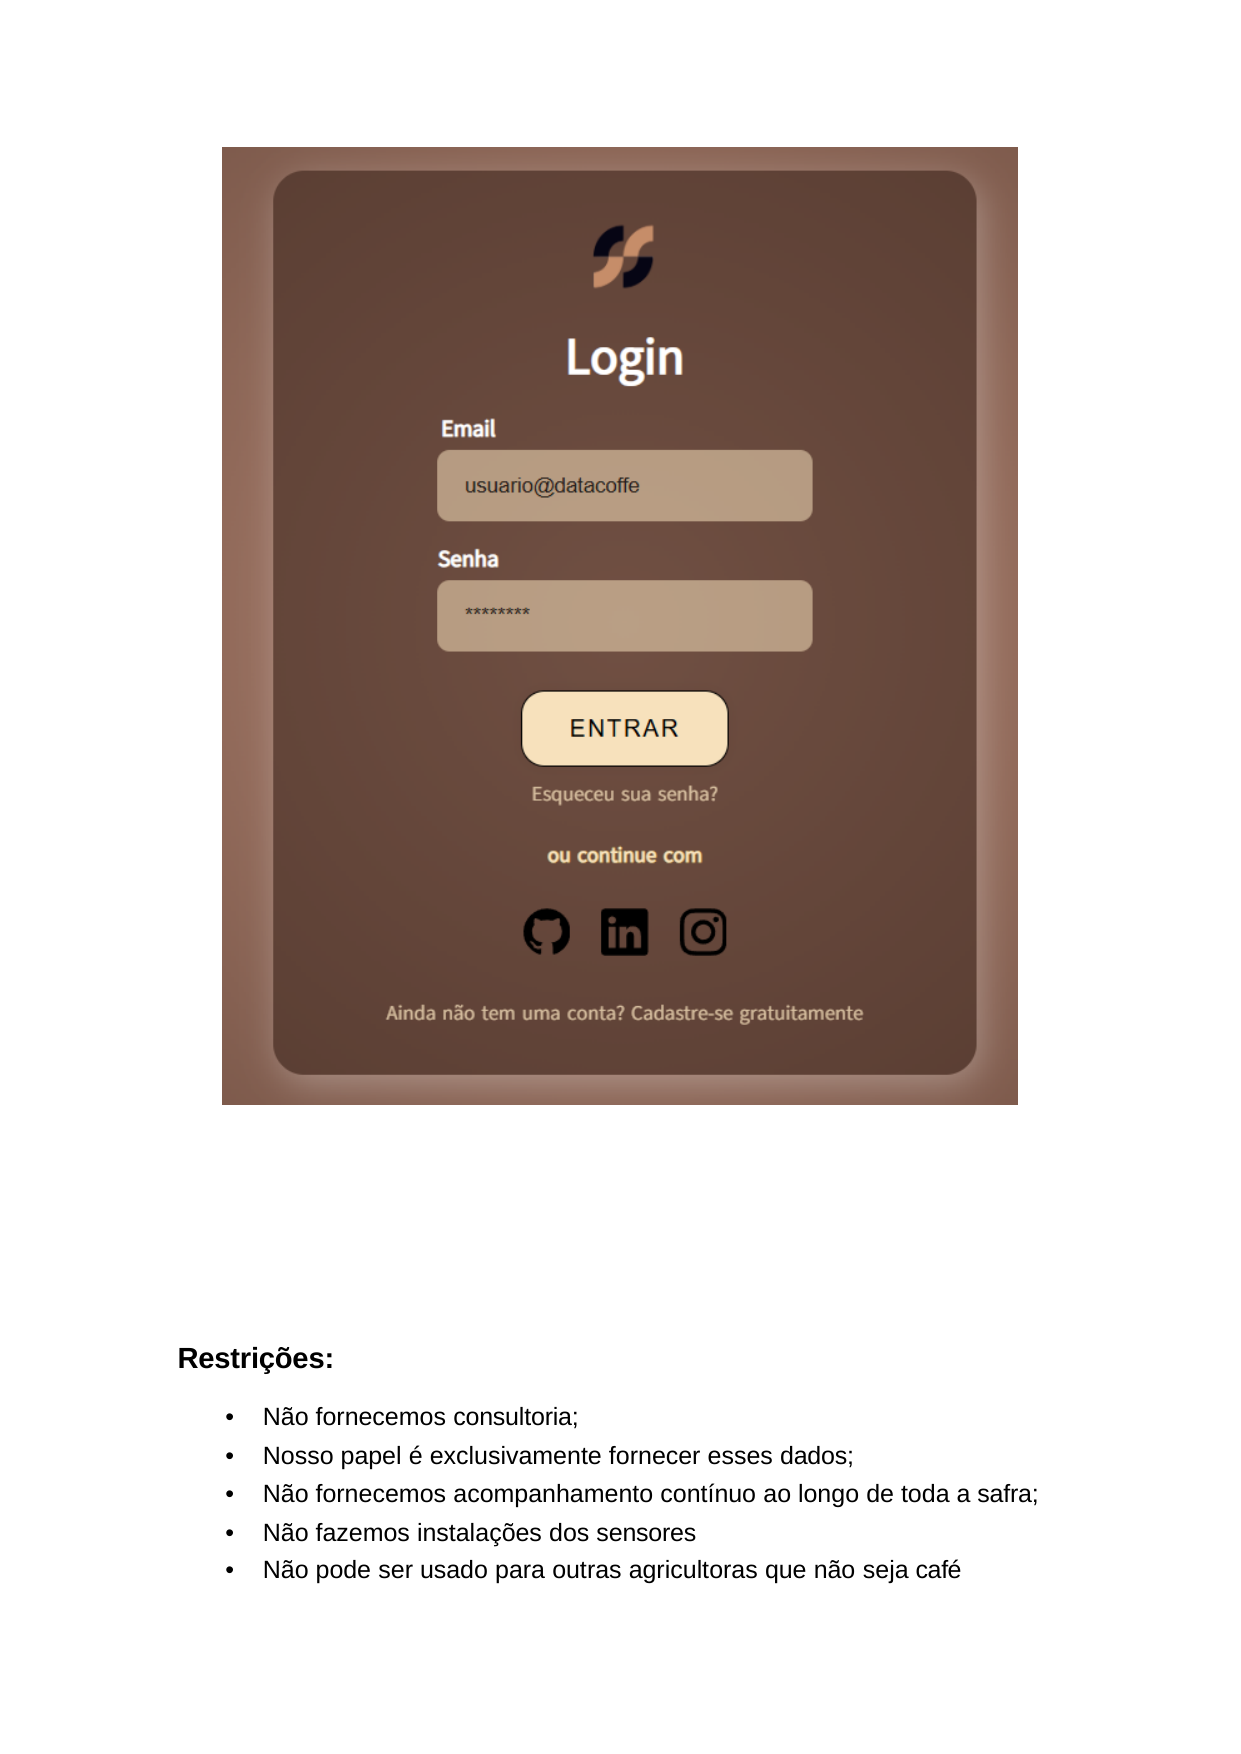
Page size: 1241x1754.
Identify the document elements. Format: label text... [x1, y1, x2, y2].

list Não fornecemos acompanhamento contínuo ao longo de toda a safra; [225, 1479, 1063, 1508]
text Restrições: [177, 1341, 1063, 1374]
list Não fazemos instalações dos sensores [225, 1517, 1063, 1546]
list Nosso papel é exclusivamente fornecer esses dados; [225, 1441, 1063, 1469]
list Não pode ser usado para outras agricultoras que não seja café [225, 1556, 1063, 1584]
list Não fornecemos consultoria; [225, 1402, 1063, 1431]
picture [222, 147, 1018, 1105]
